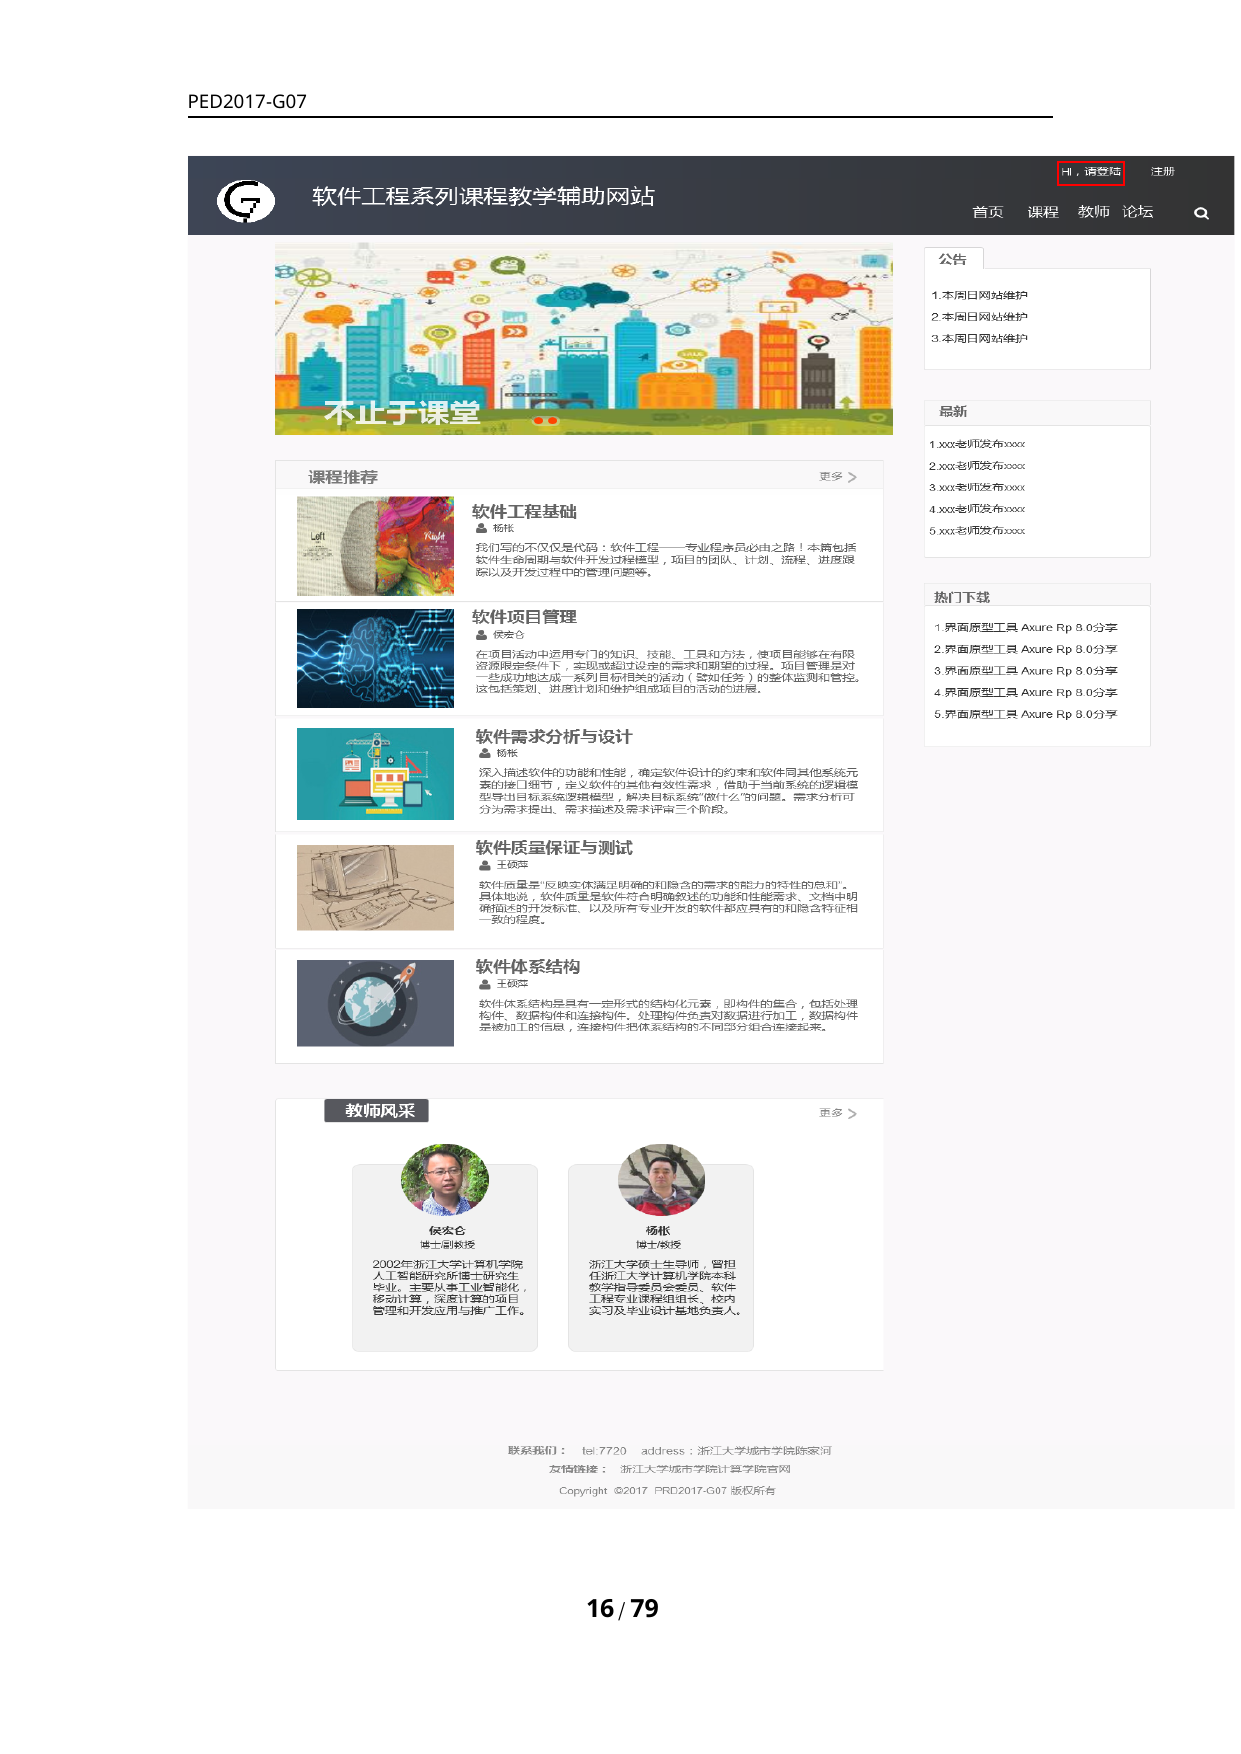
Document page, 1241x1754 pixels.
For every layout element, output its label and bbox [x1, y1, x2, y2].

picture [187, 155, 1235, 1509]
